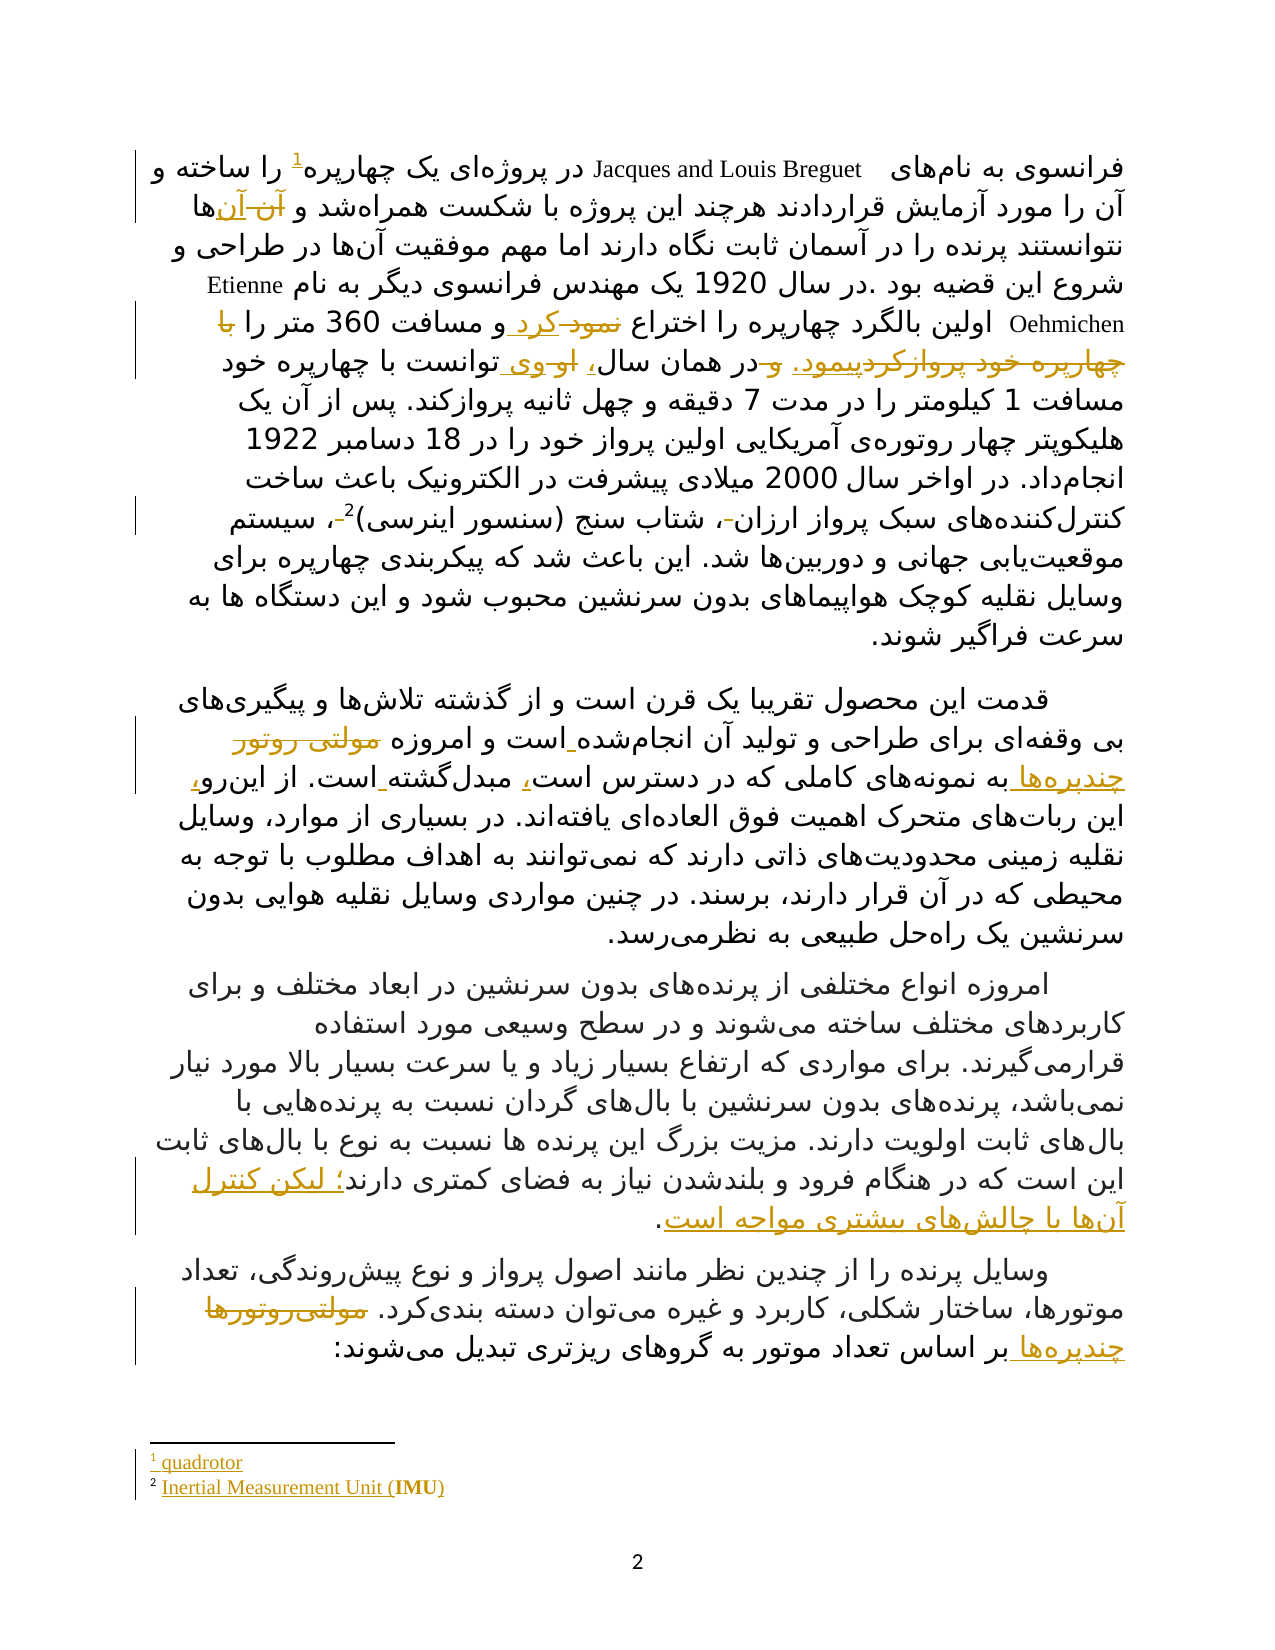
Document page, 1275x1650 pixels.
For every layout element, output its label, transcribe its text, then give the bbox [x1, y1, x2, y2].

text وسایل پرنده را از چندین نظر مانند اصول پرواز و نوع پیش‌روندگی، تعداد موتورها، ساختار شکلی، کاربرد و غیره می‌توان دسته بندی‌کرد. بر اساس تعداد موتور به گرو‌های ریز‌تری تبدیل می‌شوند: [150, 1253, 1125, 1365]
text امروزه انواع مختلفی از پرنده‌های بدون سرنشین در ابعاد مختلف و برای کاربردهای مختلف ساخته می‌شوند و در سطح وسیعی مورد استفاده قرارمی‌گیرند. برای مواردی که ارتفاع بسیار زیاد و یا سرعت بسیار بالا مورد نیار نمی‌باشد، پرنده‌های بدون سرنشین با بال‌های گردان نسبت به پرنده‌هایی با بال‌های ثابت اولویت دارند. مزیت بزرگ این پرنده ها نسبت به نوع با بال‌های ثابت این است که در هنگام فرود و بلند‌شدن نیاز به فضای کمتری دارند. [150, 968, 1125, 1235]
list قدمت این محصول تقریبا یک قرن است و از گذشته تلاش‌ها و پیگیری‌های بی وقفه‌ای برای طراحی و تولید آن انجام‌شده‌است و امروزه به نمونه‌های کاملی که در دسترس است مبدل‌گشته‌است. از این‌رو این ربات‌های متحرک اهمیت فوق العاده‌ای یافته‌اند. در بسیاری از موارد، وسایل نقلیه ‌زمینی محدودیت‌های ذاتی دارند که نمی‌توانند به اهداف مطلوب با توجه به محیطی که در آن قرار دارند، برسند. در چنین مواردی وسایل نقلیه هوایی بدون سرنشین یک راه‌حل طبیعی به نظرمی‌رسد. [150, 682, 1124, 950]
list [150, 150, 1124, 652]
